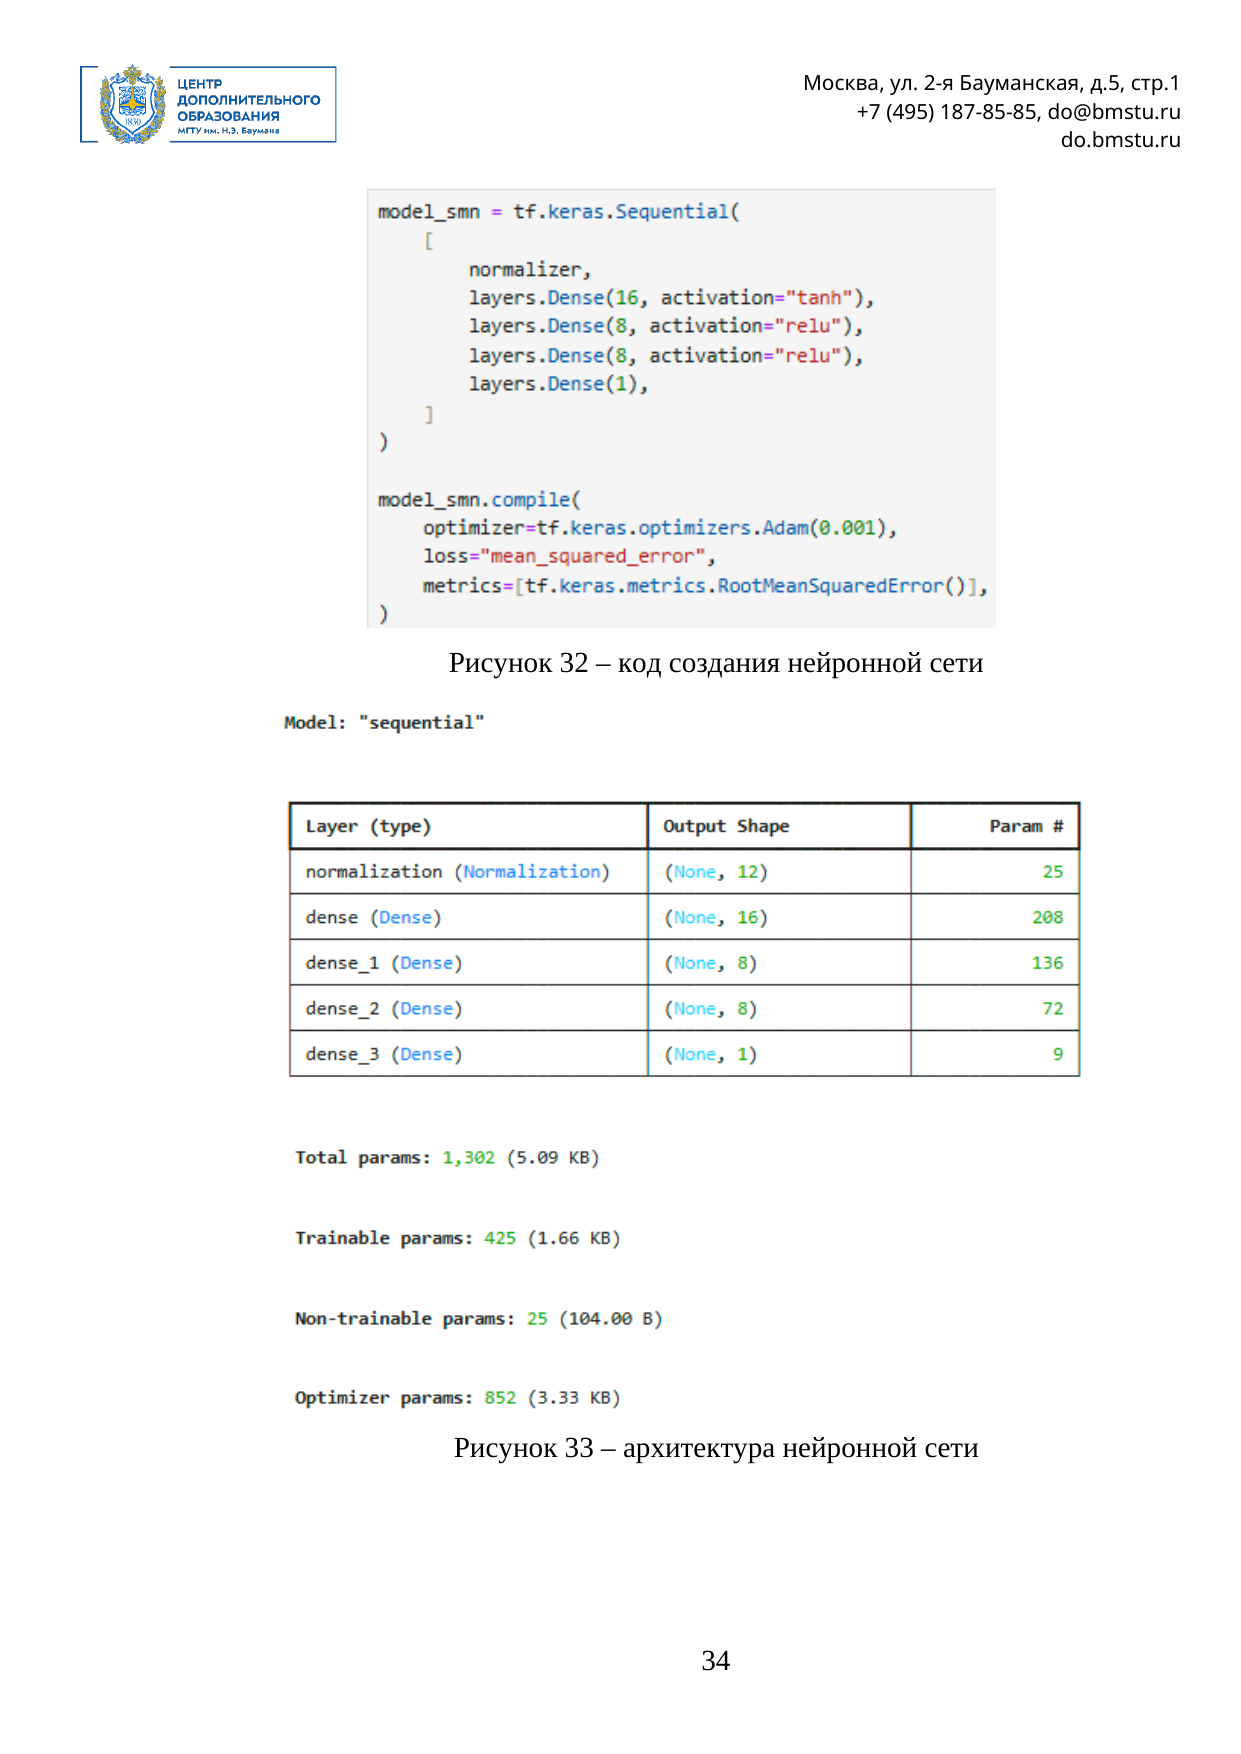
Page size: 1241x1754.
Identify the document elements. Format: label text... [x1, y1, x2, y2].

text Рисунок 32 – код создания нейронной сети [177, 645, 1181, 678]
picture [259, 695, 1099, 1413]
picture [80, 64, 337, 144]
picture [362, 187, 997, 628]
text Рисунок 33 – архитектура нейронной сети [177, 1430, 1181, 1463]
